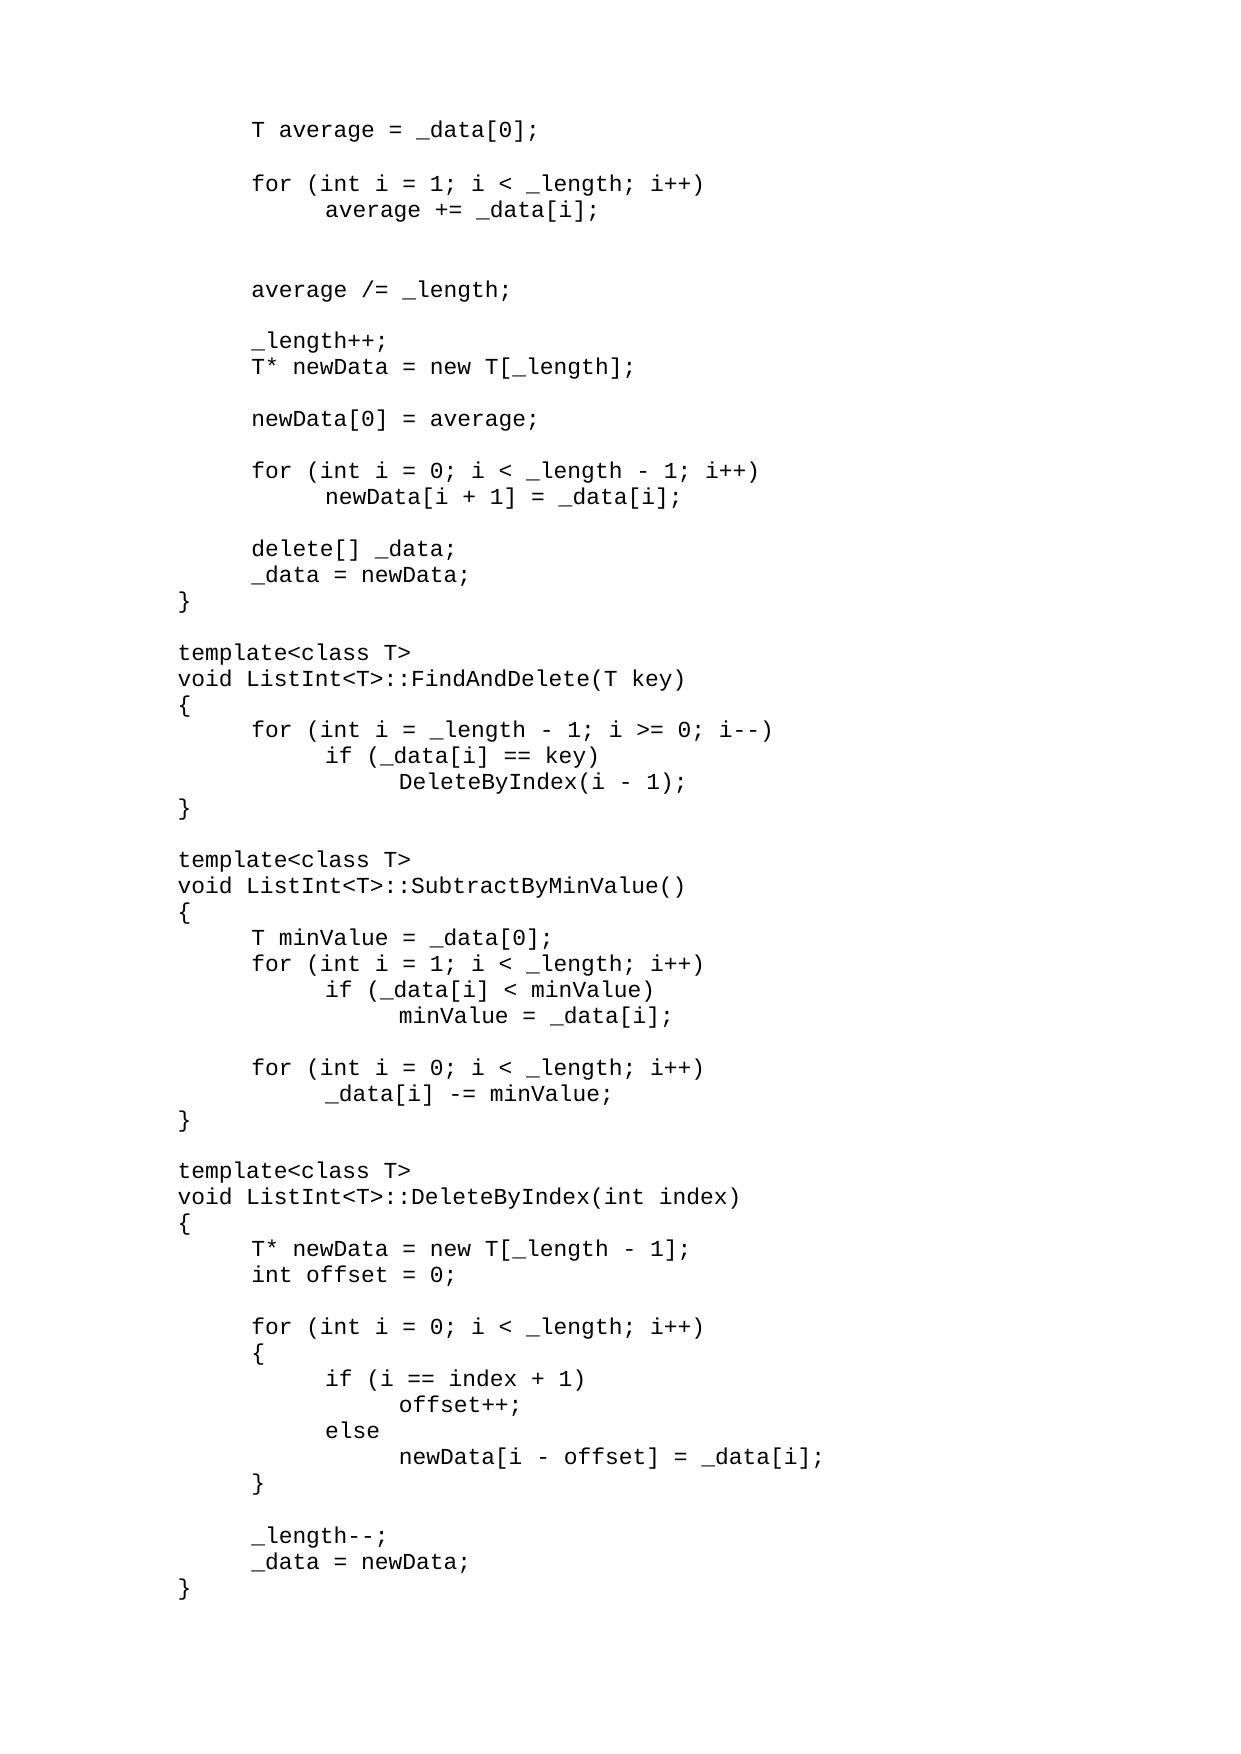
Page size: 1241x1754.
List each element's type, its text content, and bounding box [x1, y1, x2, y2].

text { [177, 693, 1152, 719]
text } [177, 797, 1152, 823]
text if (_data[i] == key) [177, 745, 1152, 771]
text template<class T> [177, 641, 1152, 667]
text for (int i = _length - 1; i >= 0; i--) [177, 719, 1152, 745]
text average += _data[i]; [177, 198, 1152, 224]
text newData[i + 1] = _data[i]; [177, 485, 1152, 511]
text newData[0] = average; [177, 408, 1152, 433]
text _data[i] -= minValue; [177, 1082, 1152, 1108]
text for (int i = 1; i < _length; i++) [177, 952, 1152, 978]
text _length--; [177, 1524, 1152, 1550]
text T minValue = _data[0]; [177, 926, 1152, 952]
text for (int i = 1; i < _length; i++) [177, 172, 1152, 198]
text void ListInt<T>::FindAndDelete(T key) [177, 667, 1152, 693]
text for (int i = 0; i < _length; i++) [177, 1056, 1152, 1082]
text delete[] _data; [177, 537, 1152, 563]
text { [177, 1341, 1152, 1367]
text void ListInt<T>::DeleteByIndex(int index) [177, 1186, 1152, 1212]
text } [177, 589, 1152, 615]
text _length++; [177, 330, 1152, 356]
text _data = newData; [177, 563, 1152, 589]
text else [177, 1419, 1152, 1445]
text } [177, 1576, 1152, 1602]
text } [177, 1108, 1152, 1134]
text minValue = _data[i]; [177, 1004, 1152, 1030]
text newData[i - offset] = _data[i]; [177, 1445, 1152, 1471]
text for (int i = 0; i < _length; i++) [177, 1315, 1152, 1341]
text if (_data[i] < minValue) [177, 978, 1152, 1004]
text void ListInt<T>::SubtractByMinValue() [177, 874, 1152, 900]
text { [177, 900, 1152, 926]
text for (int i = 0; i < _length - 1; i++) [177, 459, 1152, 485]
text int offset = 0; [177, 1263, 1152, 1289]
text DeleteByIndex(i - 1); [177, 771, 1152, 797]
text T* newData = new T[_length - 1]; [177, 1238, 1152, 1263]
text template<class T> [177, 1160, 1152, 1186]
text T average = _data[0]; [177, 118, 1152, 144]
text template<class T> [177, 848, 1152, 874]
text offset++; [177, 1393, 1152, 1419]
text } [177, 1471, 1152, 1497]
text { [177, 1212, 1152, 1238]
text _data = newData; [177, 1550, 1152, 1576]
text if (i == index + 1) [177, 1367, 1152, 1393]
text T* newData = new T[_length]; [177, 356, 1152, 382]
text average /= _length; [177, 278, 1152, 304]
